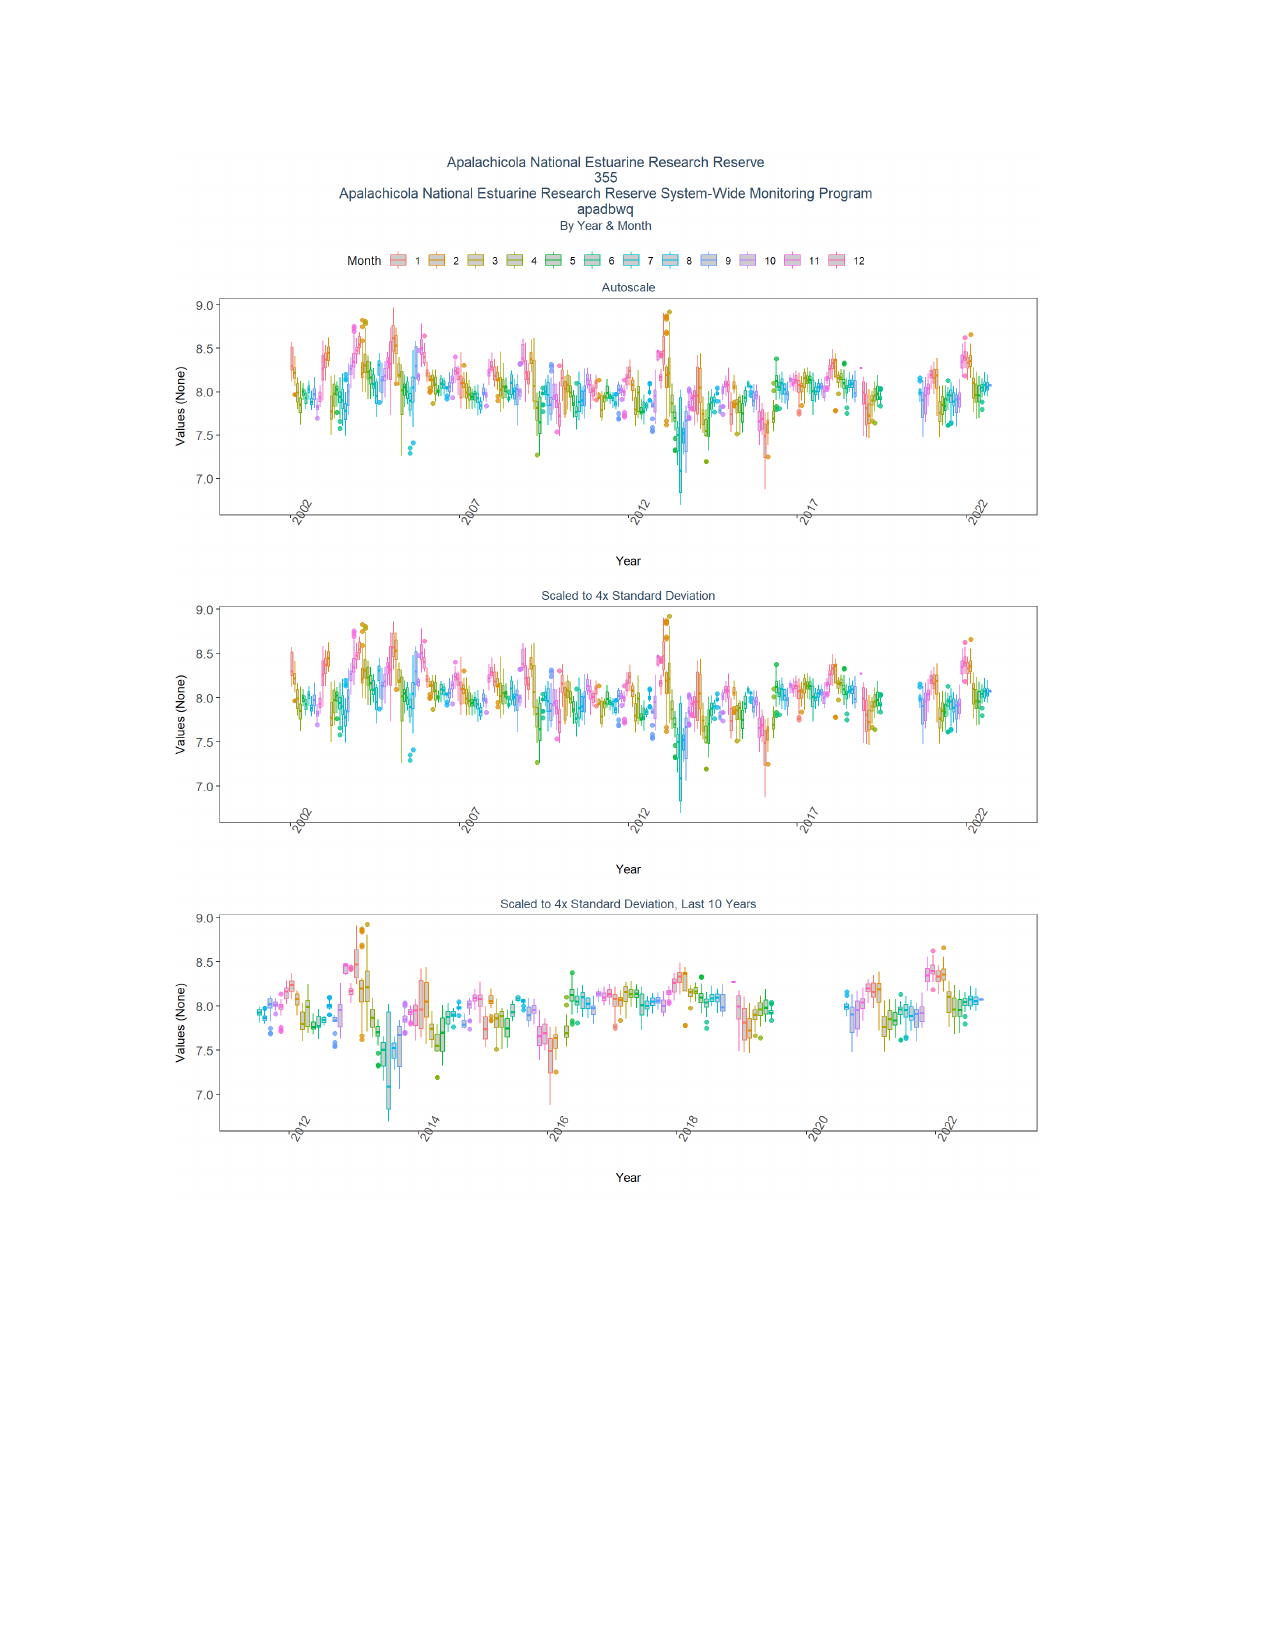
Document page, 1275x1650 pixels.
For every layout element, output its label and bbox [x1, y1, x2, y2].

picture [168, 150, 1044, 1200]
